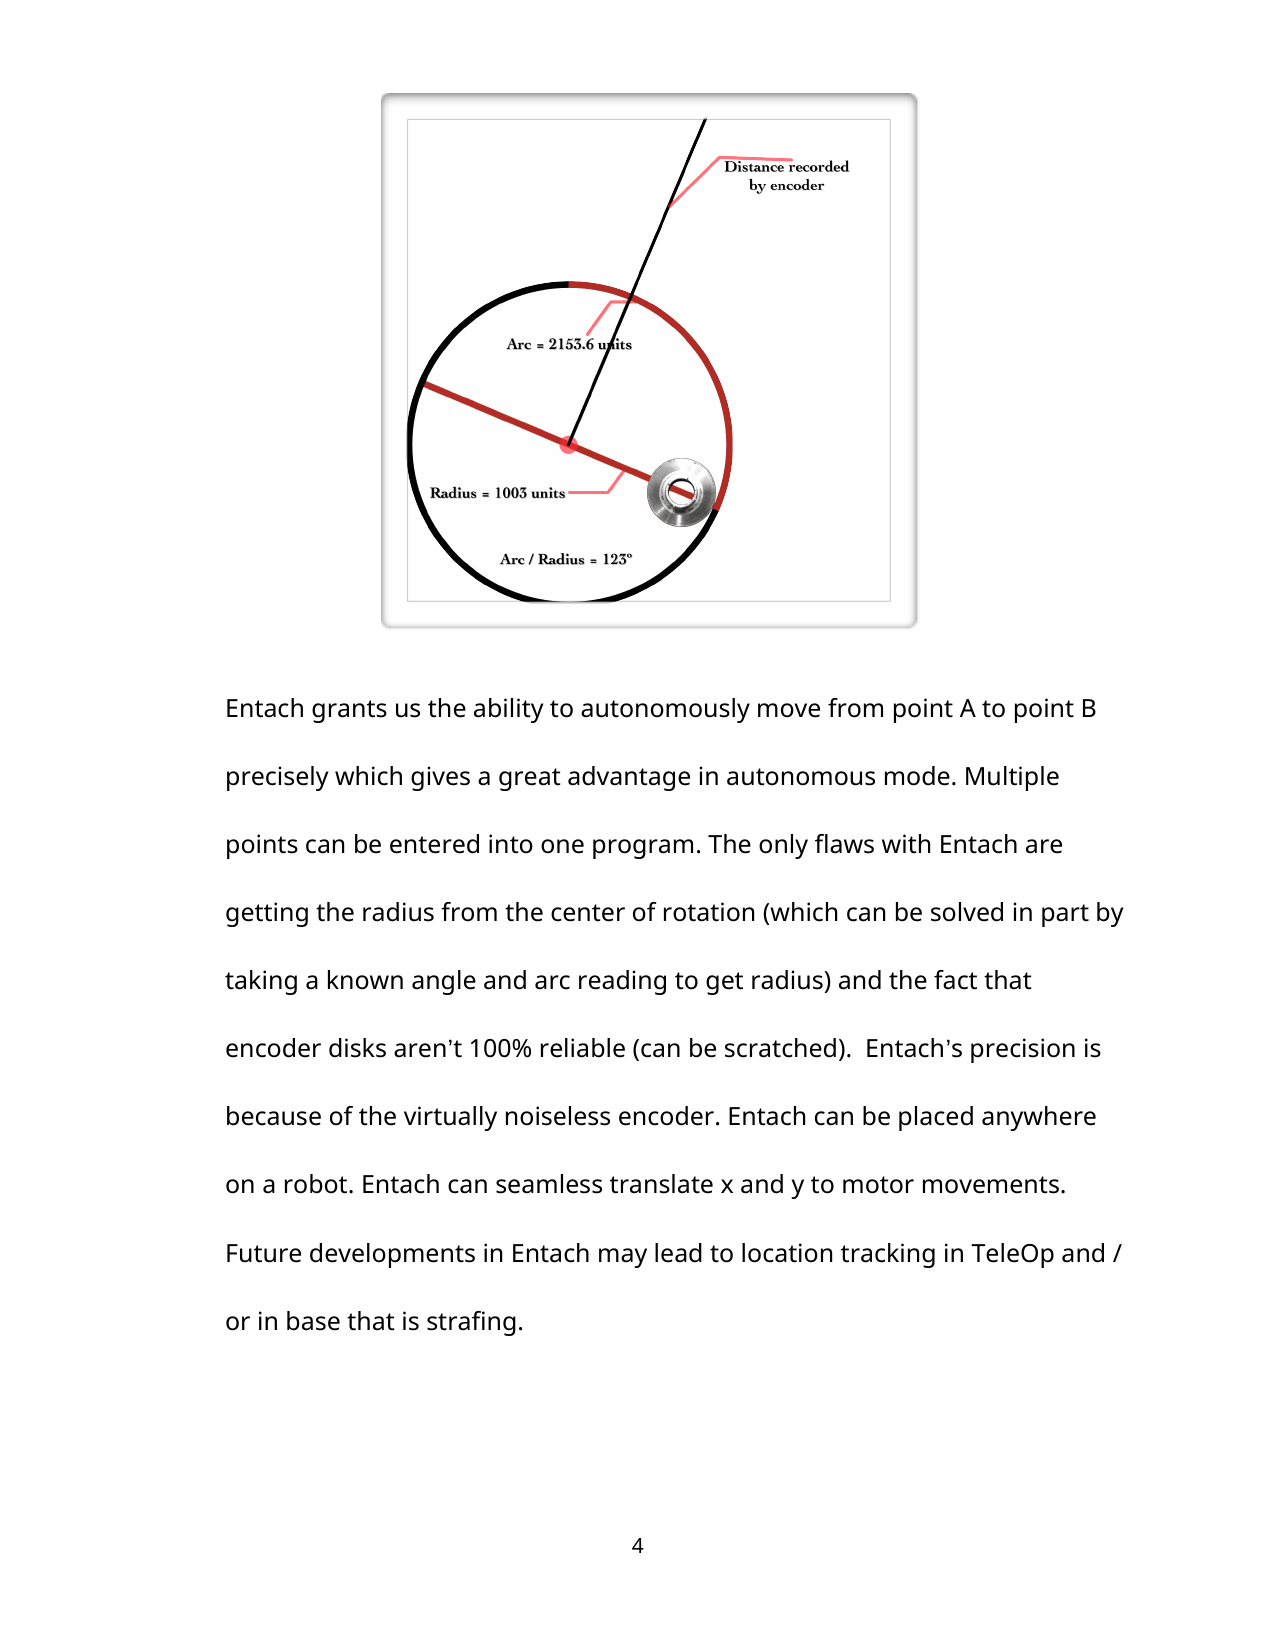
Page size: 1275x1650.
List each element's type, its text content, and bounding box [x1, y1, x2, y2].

text Entach grants us the ability to autonomously move from point A to point B precisely which gives a great advantage in autonomous mode. Multiple points can be entered into one program. The only flaws with Entach are getting the radius from the center of rotation (which can be solved in part by taking a known angle and arc reading to get radius) and the fact that encoder disks aren’t 100% reliable (can be scratched). Entach’s precision is because of the virtually noiseless encoder. Entach can be placed anywhere on a robot. Entach can seamless translate x and y to motor movements. Future developments in Entach may lead to location tracking in TeleOp and / or in base that is strafing. [225, 150, 1125, 1337]
picture [381, 93, 920, 631]
